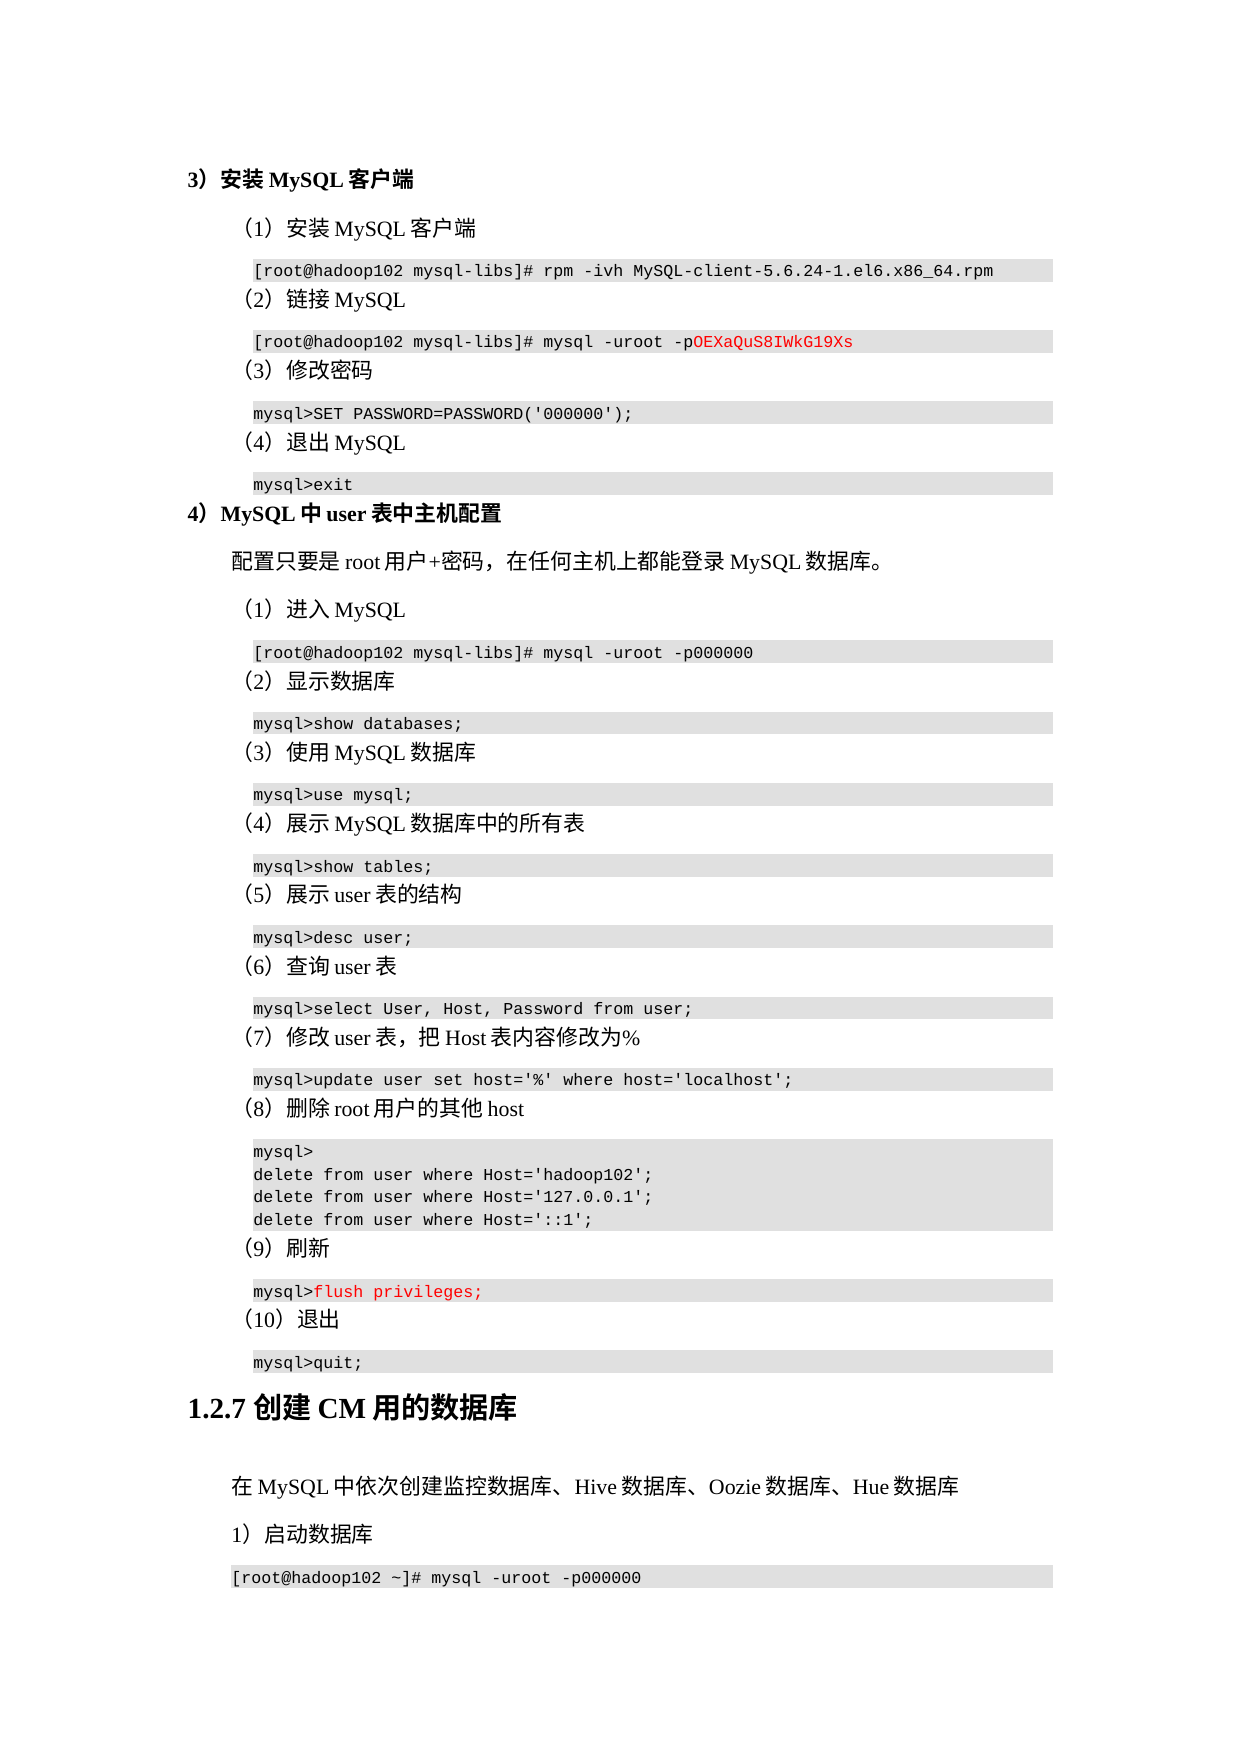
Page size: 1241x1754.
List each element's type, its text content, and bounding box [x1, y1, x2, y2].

text （2）链接MySQL [187, 282, 1053, 314]
text （6）查询user表 [187, 948, 1053, 981]
text delete from user where Host='hadoop102'; [253, 1162, 1053, 1185]
text delete from user where Host='127.0.0.1'; [253, 1185, 1053, 1208]
text [root@hadoop102 mysql-libs]# rpm -ivh MySQL-client-5.6.24-1.el6.x86_64.rpm [253, 259, 1053, 282]
text mysql>select User, Host, Password from user; [253, 997, 1053, 1019]
text （4）展示MySQL数据库中的所有表 [187, 806, 1053, 838]
text （8）删除root用户的其他host [187, 1091, 1053, 1123]
text mysql>exit [253, 472, 1053, 495]
text 3）安装MySQL客户端 [187, 162, 1053, 194]
text mysql>SET PASSWORD=PASSWORD('000000'); [253, 401, 1053, 424]
text mysql>show databases; [253, 712, 1053, 734]
text （3）修改密码 [187, 353, 1053, 385]
text mysql>show tables; [253, 854, 1053, 877]
text [root@hadoop102 ~]# mysql -uroot -p000000 [231, 1565, 1053, 1588]
text 在MySQL中依次创建监控数据库、Hive数据库、Oozie数据库、Hue数据库 [187, 1469, 1053, 1501]
text 1）启动数据库 [187, 1517, 1053, 1549]
text delete from user where Host='::1'; [253, 1208, 1053, 1231]
text mysql>update user set host='%' where host='localhost'; [253, 1068, 1053, 1091]
text （2）显示数据库 [187, 663, 1053, 696]
text mysql>quit; [253, 1350, 1053, 1373]
text （1）进入MySQL [187, 592, 1053, 624]
text （3）使用MySQL数据库 [187, 734, 1053, 767]
text （10）退出 [187, 1302, 1053, 1334]
text （5）展示user表的结构 [187, 877, 1053, 909]
text 4）MySQL中user表中主机配置 [187, 495, 1053, 528]
subtitle 1.2.7 创建CM用的数据库 [187, 1373, 1053, 1438]
text （4）退出MySQL [187, 424, 1053, 457]
text [root@hadoop102 mysql-libs]# mysql -uroot -pOEXaQuS8IWkG19Xs [253, 330, 1053, 353]
text mysql> [253, 1139, 1053, 1162]
text （9）刷新 [187, 1231, 1053, 1263]
text mysql>desc user; [253, 925, 1053, 948]
text [root@hadoop102 mysql-libs]# mysql -uroot -p000000 [253, 640, 1053, 663]
text （7）修改user表，把Host表内容修改为% [187, 1019, 1053, 1052]
text （1）安装MySQL客户端 [187, 210, 1053, 243]
text 配置只要是root用户+密码，在任何主机上都能登录MySQL数据库。 [187, 544, 1053, 576]
text mysql>use mysql; [253, 783, 1053, 806]
text mysql>flush privileges; [253, 1279, 1053, 1302]
